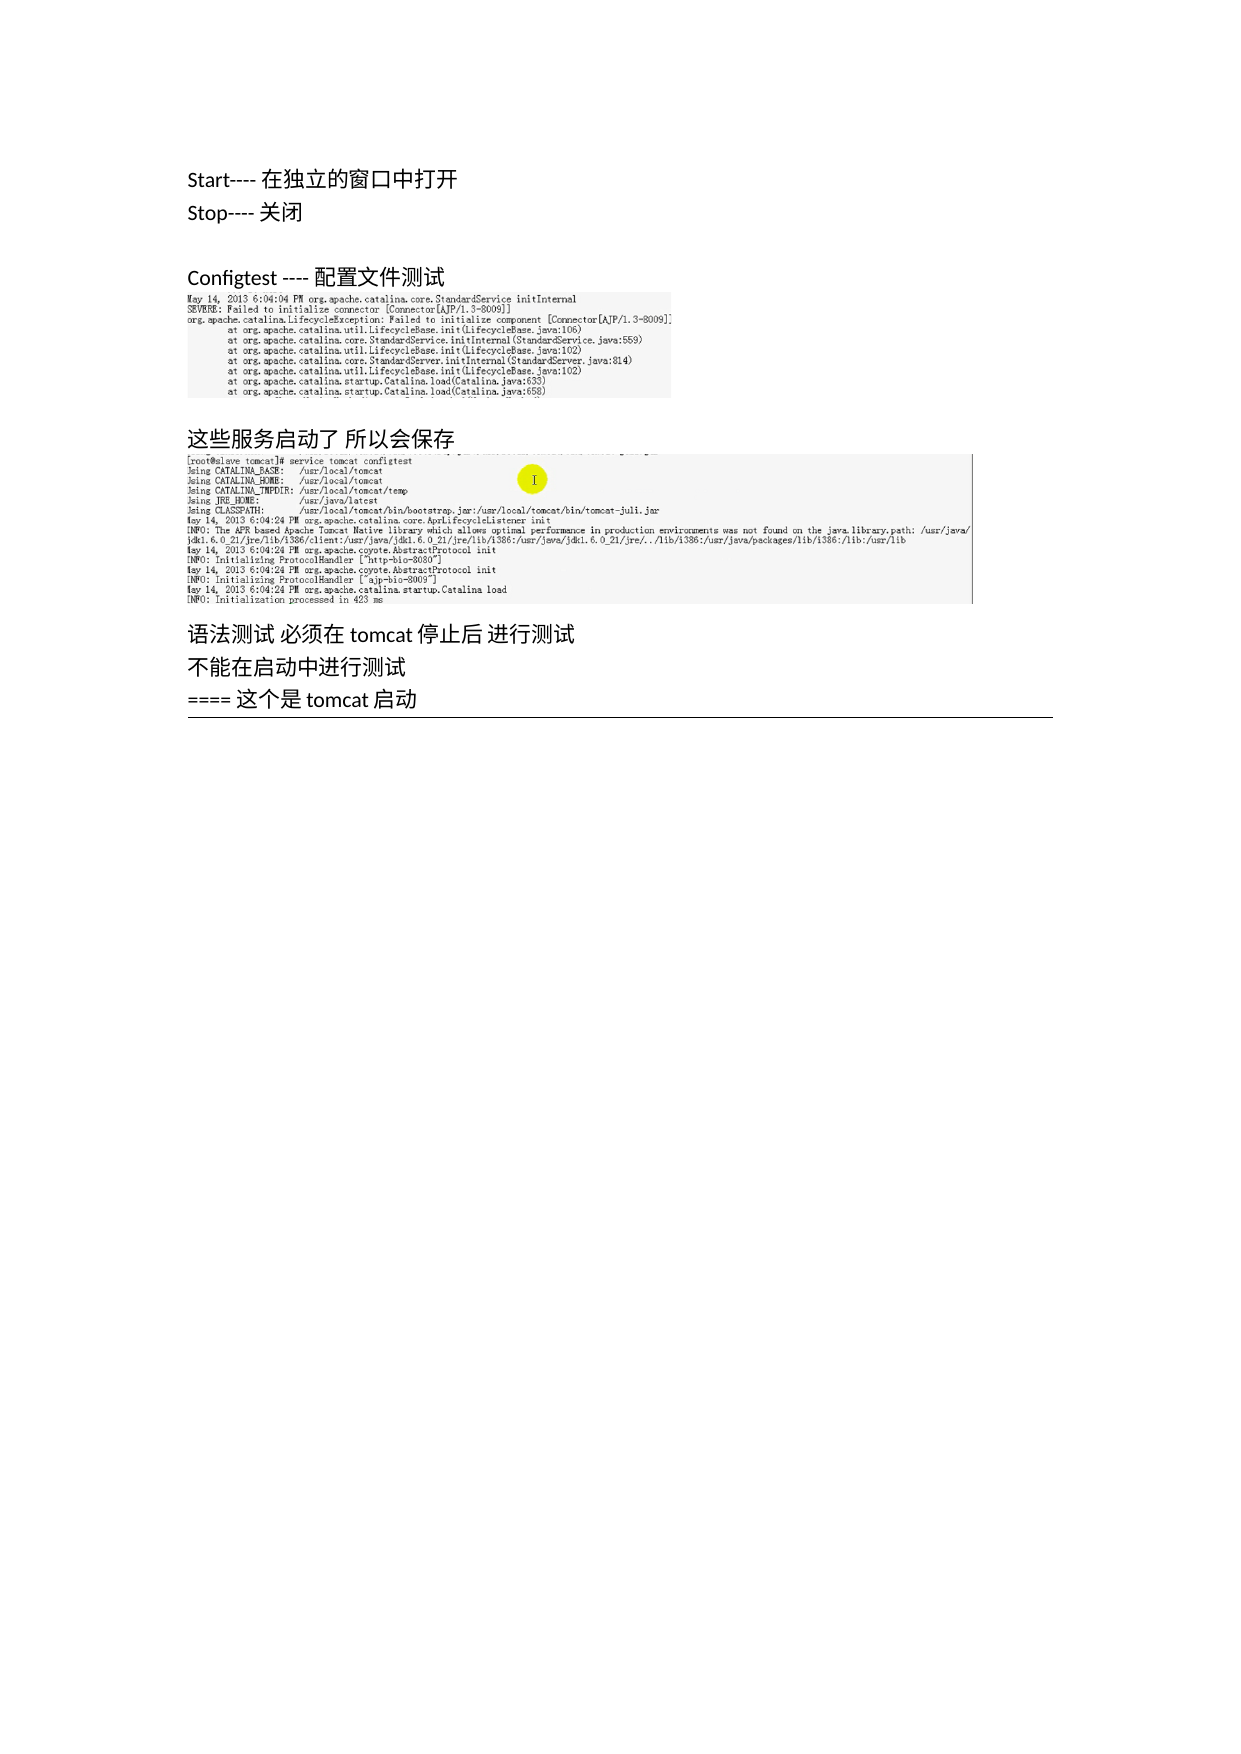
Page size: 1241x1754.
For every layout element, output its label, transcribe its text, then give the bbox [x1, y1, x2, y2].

text Start---- 在独立的窗口中打开 [187, 162, 1053, 194]
picture [187, 292, 672, 398]
text Configtest ---- 配置文件测试 [187, 259, 1053, 292]
text Stop---- 关闭 [187, 194, 1053, 227]
text 不能在启动中进行测试 [187, 649, 1053, 682]
text ==== 这个是tomcat启动 [187, 682, 1053, 718]
text 这些服务启动了 所以会保存 [187, 422, 1053, 454]
picture [187, 454, 973, 604]
text 语法测试 必须在tomcat停止后 进行测试 [187, 617, 1053, 649]
